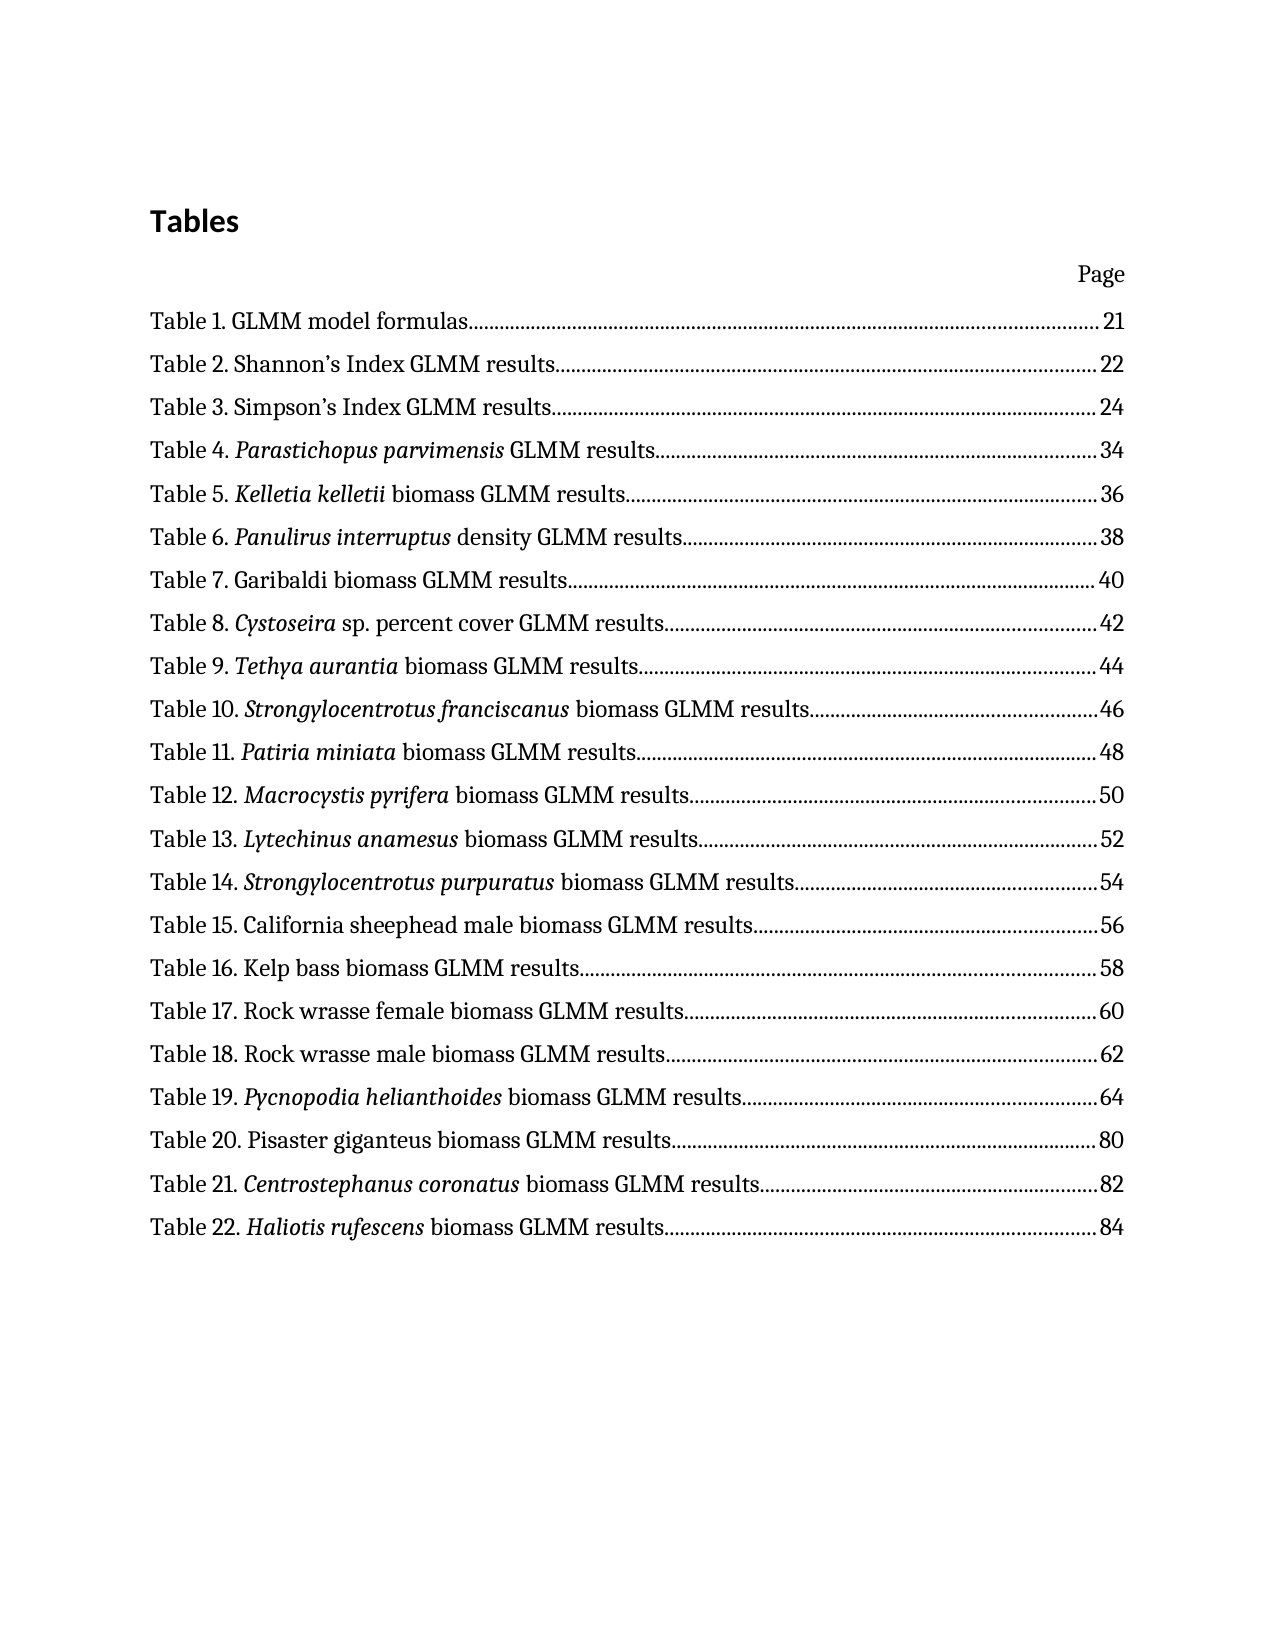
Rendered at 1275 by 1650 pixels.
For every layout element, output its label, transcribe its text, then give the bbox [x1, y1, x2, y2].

text Table 1. GLMM model formulas 21 [150, 307, 1125, 336]
subtitle Tables [150, 200, 1125, 241]
text Table 12. Macrocystis pyrifera biomass GLMM results 50 [150, 781, 1125, 810]
text Table 13. Lytechinus anamesus biomass GLMM results 52 [150, 824, 1125, 853]
text Table 17. Rock wrasse female biomass GLMM results 60 [150, 997, 1125, 1026]
text Table 6. Panulirus interruptus density GLMM results 38 [150, 523, 1125, 551]
text Table 2. Shannon’s Index GLMM results. 22 [150, 350, 1125, 379]
text Table 7. Garibaldi biomass GLMM results 40 [150, 566, 1125, 594]
text Table 11. Patiria miniata biomass GLMM results 48 [150, 738, 1125, 767]
text Page [150, 259, 1125, 288]
text Table 16. Kelp bass biomass GLMM results 58 [150, 954, 1125, 983]
text Table 20. Pisaster giganteus biomass GLMM results 80 [150, 1126, 1125, 1155]
text Table 5. Kelletia kelletii biomass GLMM results 36 [150, 479, 1125, 508]
text Table 10. Strongylocentrotus franciscanus biomass GLMM results 46 [150, 695, 1125, 724]
text Table 14. Strongylocentrotus purpuratus biomass GLMM results 54 [150, 868, 1125, 896]
text Table 9. Tethya aurantia biomass GLMM results 44 [150, 652, 1125, 681]
text Table 18. Rock wrasse male biomass GLMM results 62 [150, 1040, 1125, 1069]
text Table 22. Haliotis rufescens biomass GLMM results 84 [150, 1213, 1125, 1241]
text Table 4. Parastichopus parvimensis GLMM results 34 [150, 436, 1125, 465]
text Table 15. California sheephead male biomass GLMM results 56 [150, 911, 1125, 939]
text Table 8. Cystoseira sp. percent cover GLMM results 42 [150, 609, 1125, 638]
text Table 21. Centrostephanus coronatus biomass GLMM results 82 [150, 1169, 1125, 1198]
text Table 19. Pycnopodia helianthoides biomass GLMM results 64 [150, 1083, 1125, 1112]
text Table 3. Simpson’s Index GLMM results. 24 [150, 393, 1125, 422]
